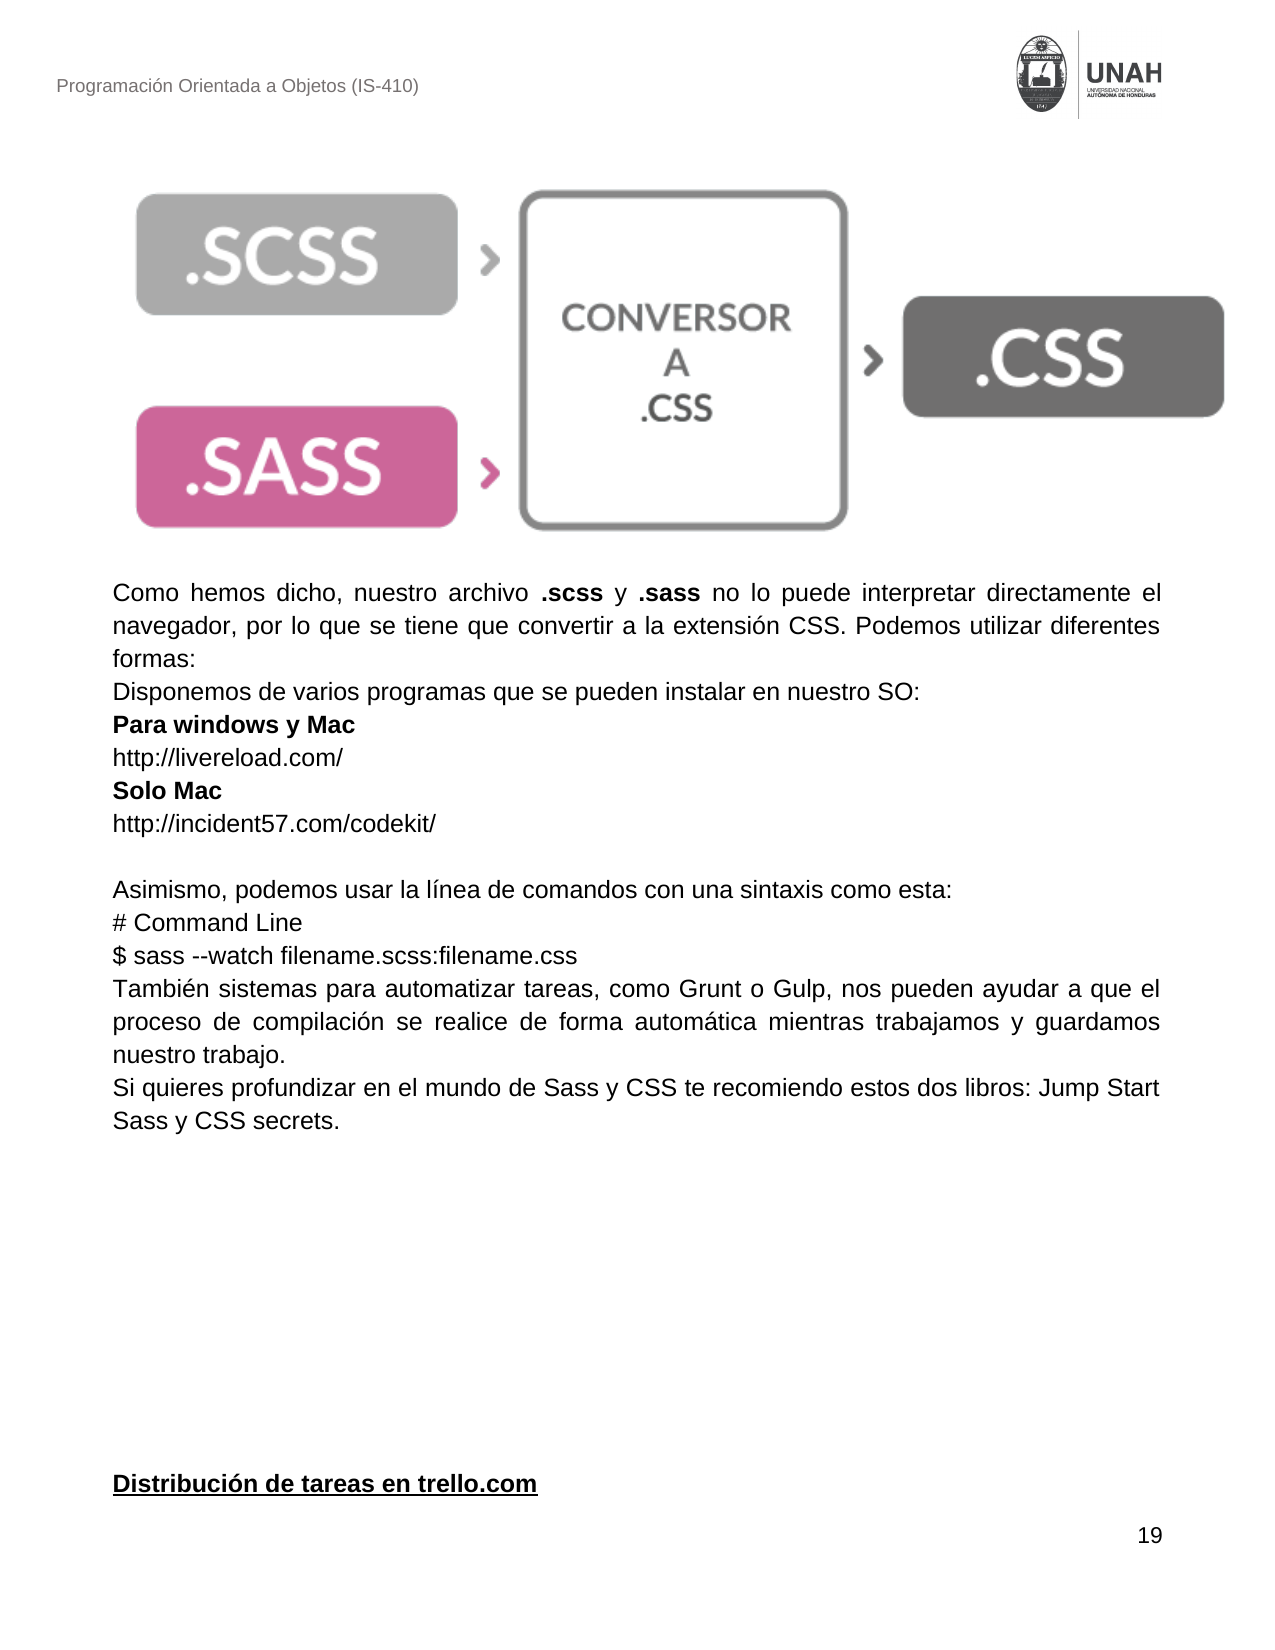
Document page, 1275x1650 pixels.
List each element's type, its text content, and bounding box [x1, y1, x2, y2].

text Distribución de tareas en trello.com [112, 1469, 1162, 1498]
text # Command Line [112, 908, 1162, 937]
text Asimismo, podemos usar la línea de comandos con una sintaxis como esta: [112, 875, 1162, 904]
text Si quieres profundizar en el mundo de Sass y CSS te recomiendo estos dos libros: Jump Start Sass y CSS secrets. [112, 1073, 1162, 1135]
text Como hemos dicho, nuestro archivo .scss y .sass no lo puede interpretar directamente el navegador, por lo que se tiene que convertir a la extensión CSS. Podemos utilizar diferentes formas: [112, 578, 1162, 673]
text Disponemos de varios programas que se pueden instalar en nuestro SO: [112, 677, 1162, 706]
picture [112, 150, 1240, 574]
text También sistemas para automatizar tareas, como Grunt o Gulp, nos pueden ayudar a que el proceso de compilación se realice de forma automática mientras trabajamos y guardamos nuestro trabajo. [112, 974, 1162, 1069]
text $ sass --watch filename.scss:filename.css [112, 941, 1162, 970]
text Para windows y Mac http://livereload.com/ [112, 710, 1162, 772]
text Solo Mac http://incident57.com/codekit/ [112, 776, 1162, 838]
picture [1016, 26, 1162, 119]
